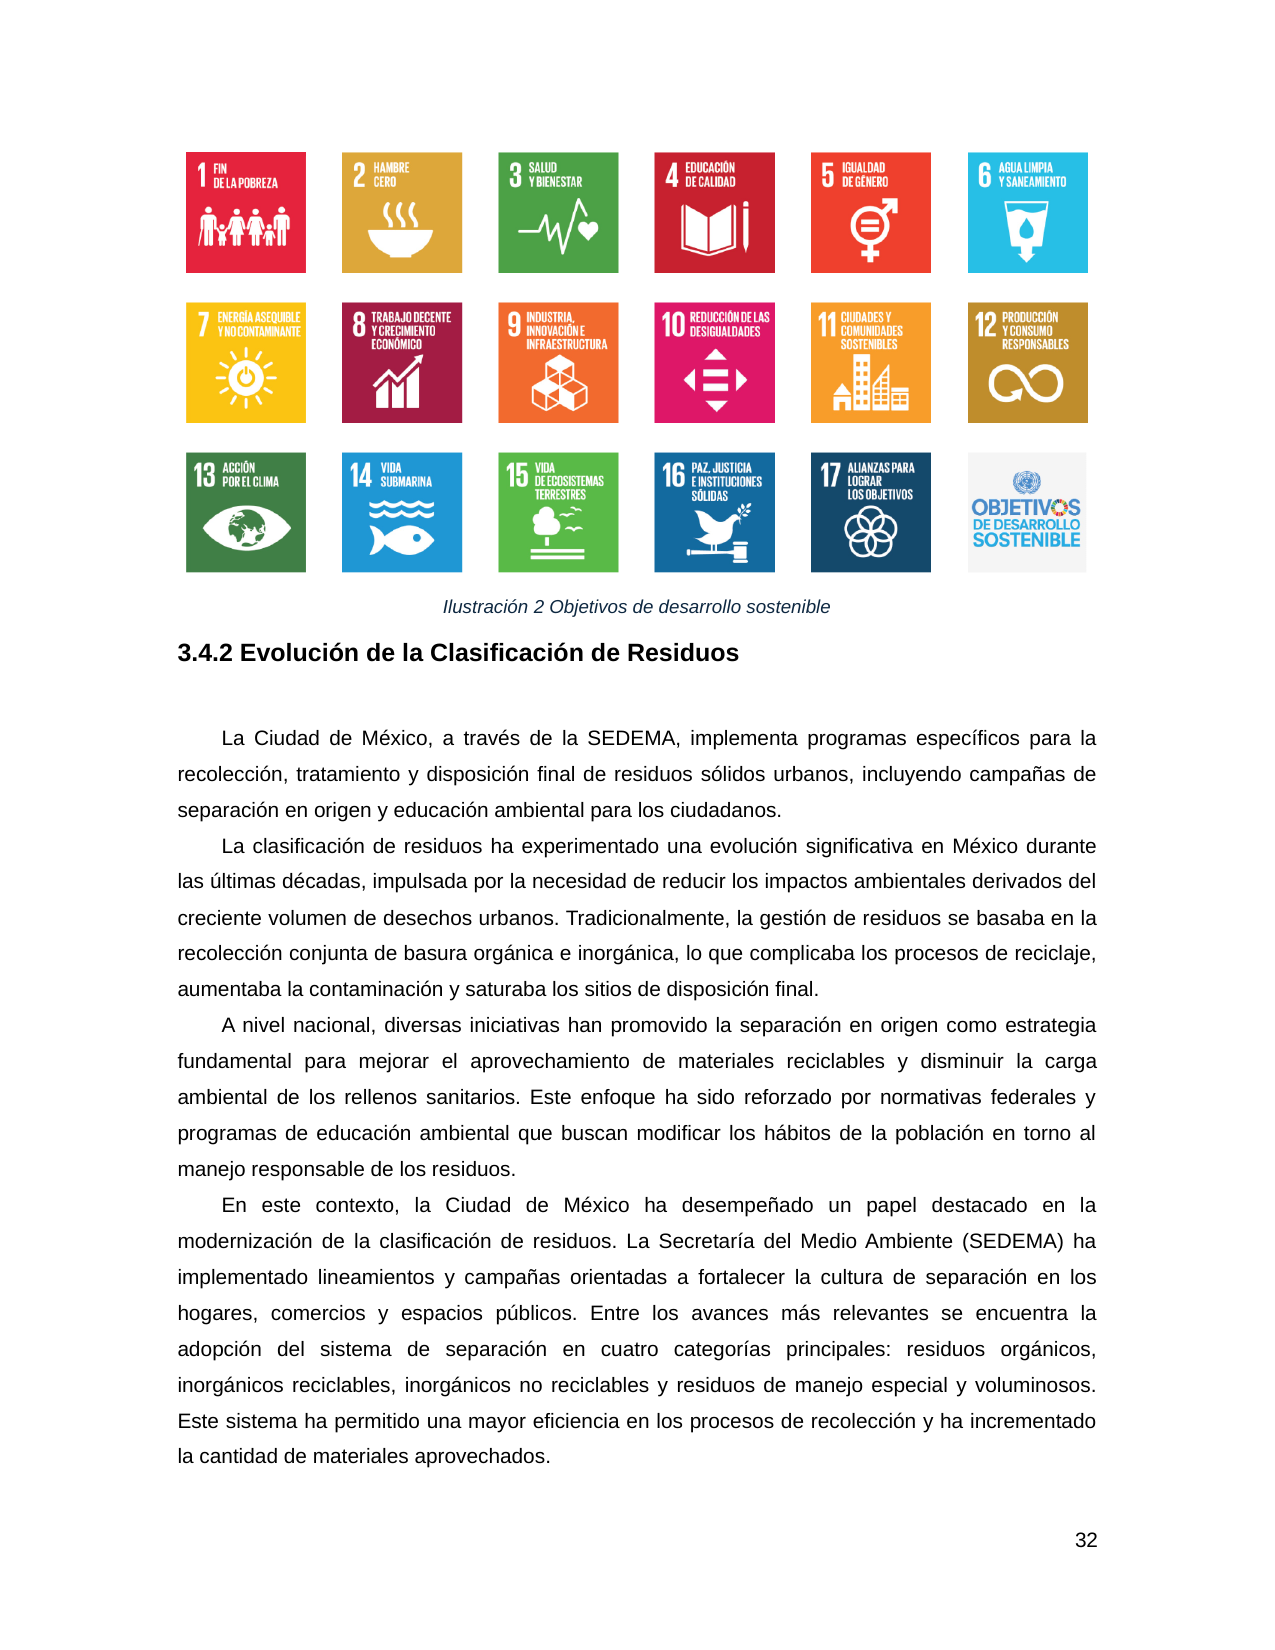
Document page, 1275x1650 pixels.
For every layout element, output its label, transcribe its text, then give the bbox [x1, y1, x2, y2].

text Ilustración 2 Objetivos de desarrollo sostenible [177, 596, 1098, 617]
text En este contexto, la Ciudad de México ha desempeñado un papel destacado en la modernización de la clasificación de residuos. La Secretaría del Medio Ambiente (SEDEMA) ha implementado lineamientos y campañas orientadas a fortalecer la cultura de separación en los hogares, comercios y espacios públicos. Entre los avances más relevantes se encuentra la adopción del sistema de separación en cuatro categorías principales: residuos orgánicos, inorgánicos reciclables, inorgánicos no reciclables y residuos de manejo especial y voluminosos. Este sistema ha permitido una mayor eficiencia en los procesos de recolección y ha incrementado la cantidad de materiales aprovechados. [177, 1193, 1098, 1468]
text La Ciudad de México, a través de la SEDEMA, implementa programas específicos para la recolección, tratamiento y disposición final de residuos sólidos urbanos, incluyendo campañas de separación en origen y educación ambiental para los ciudadanos. [177, 726, 1098, 821]
picture [177, 147, 1098, 576]
text 3.4.2 Evolución de la Clasificación de Residuos [177, 638, 1098, 667]
text A nivel nacional, diversas iniciativas han promovido la separación en origen como estrategia fundamental para mejorar el aprovechamiento de materiales reciclables y disminuir la carga ambiental de los rellenos sanitarios. Este enfoque ha sido reforzado por normativas federales y programas de educación ambiental que buscan modificar los hábitos de la población en torno al manejo responsable de los residuos. [177, 1013, 1098, 1181]
text La clasificación de residuos ha experimentado una evolución significativa en México durante las últimas décadas, impulsada por la necesidad de reducir los impactos ambientales derivados del creciente volumen de desechos urbanos. Tradicionalmente, la gestión de residuos se basaba en la recolección conjunta de basura orgánica e inorgánica, lo que complicaba los procesos de reciclaje, aumentaba la contaminación y saturaba los sitios de disposición final. [177, 833, 1098, 1001]
